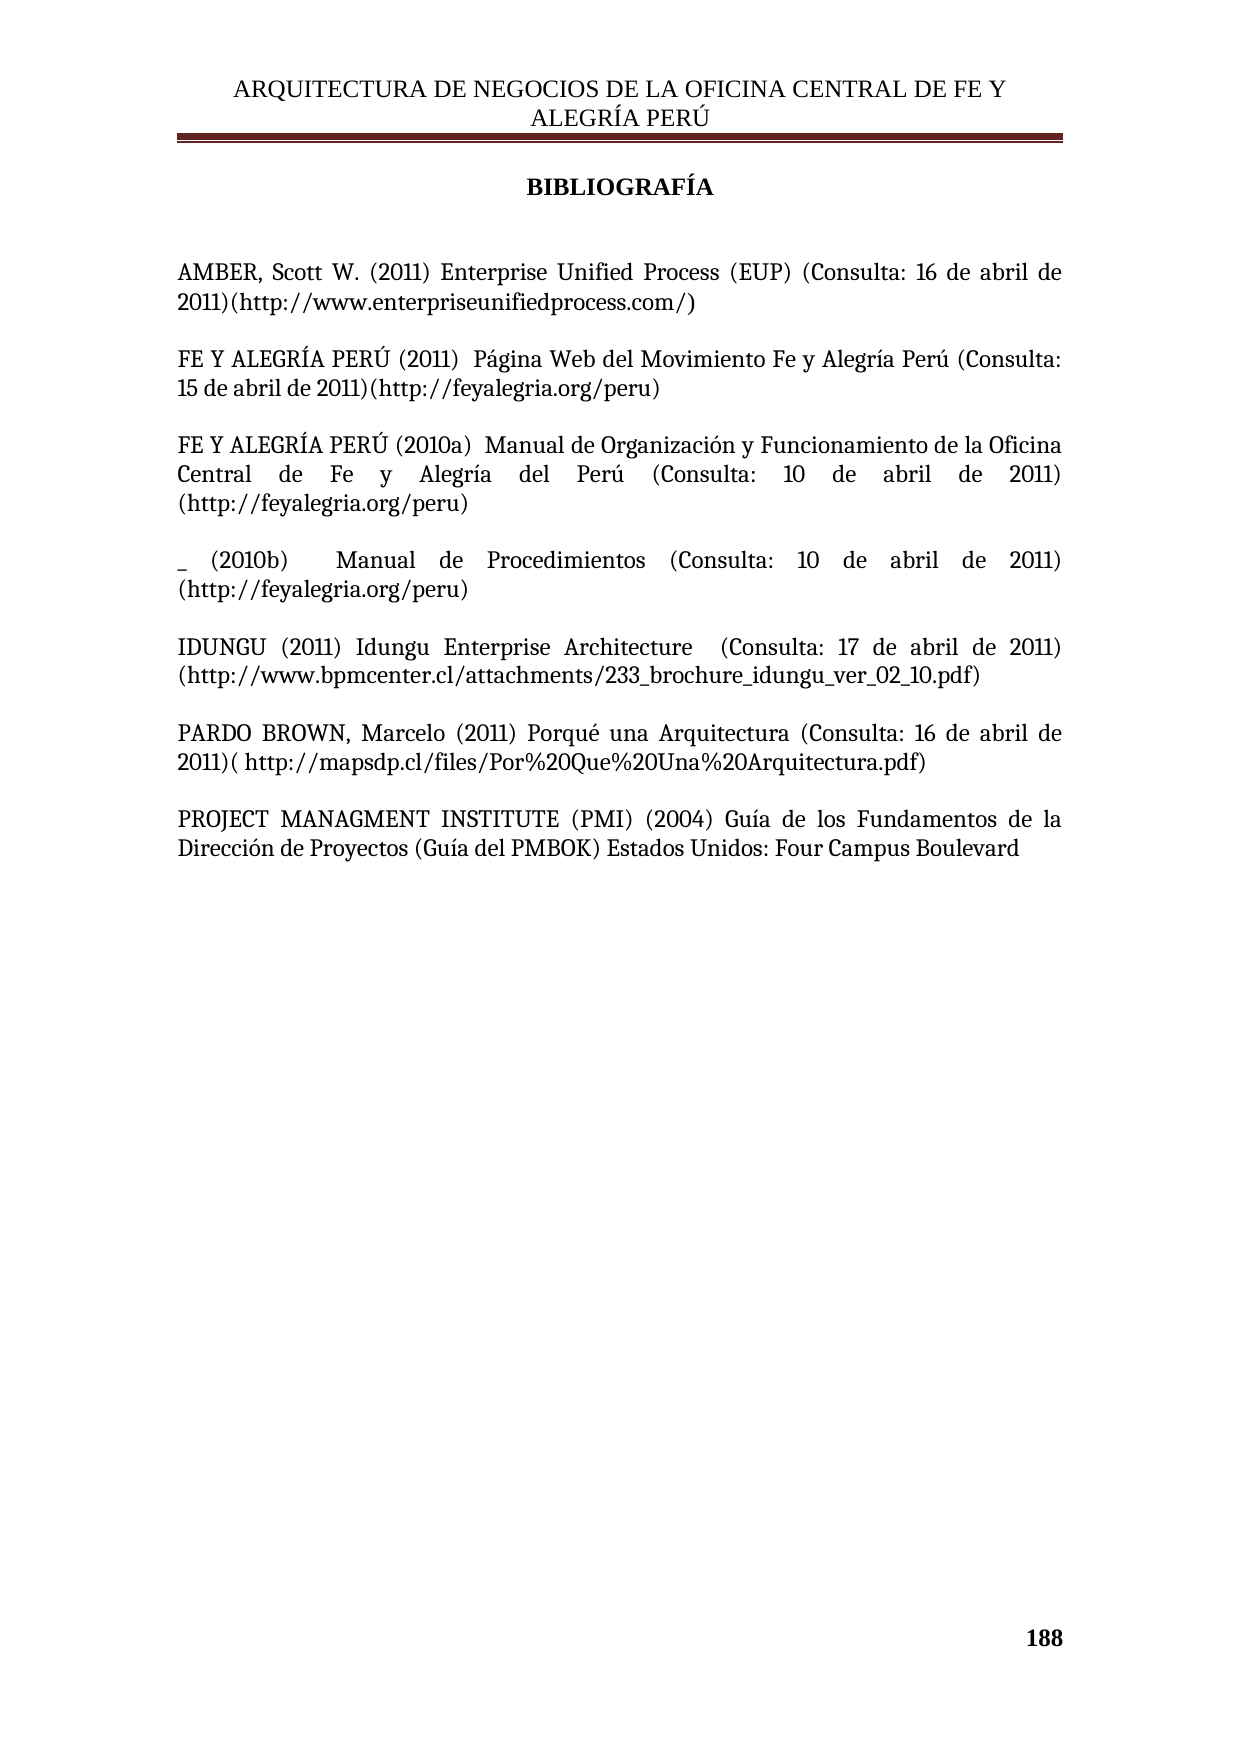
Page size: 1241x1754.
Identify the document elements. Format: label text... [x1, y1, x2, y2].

text IDUNGU (2011) Idungu Enterprise Architecture (Consulta: 17 de abril de 2011)(http://www.bpmcenter.cl/attachments/233_brochure_idungu_ver_02_10.pdf) [177, 632, 1063, 690]
subtitle BIBLIOGRAFÍA [177, 172, 1063, 200]
text PARDO BROWN, Marcelo (2011) Porqué una Arquitectura (Consulta: 16 de abril de 2011)( http://mapsdp.cl/files/Por%20Que%20Una%20Arquitectura.pdf) [177, 719, 1063, 776]
text PROJECT MANAGMENT INSTITUTE (PMI) (2004) Guía de los Fundamentos de la Dirección de Proyectos (Guía del PMBOK) Estados Unidos: Four Campus Boulevard [177, 805, 1063, 862]
text _ (2010b) Manual de Procedimientos (Consulta: 10 de abril de 2011) (http://feyalegria.org/peru) [177, 546, 1063, 604]
text FE Y ALEGRÍA PERÚ (2011) Página Web del Movimiento Fe y Alegría Perú (Consulta: 15 de abril de 2011)(http://feyalegria.org/peru) [177, 345, 1063, 402]
text FE Y ALEGRÍA PERÚ (2010a) Manual de Organización y Funcionamiento de la Oficina Central de Fe y Alegría del Perú (Consulta: 10 de abril de 2011) (http://feyalegria.org/peru) [177, 431, 1063, 517]
text AMBER, Scott W. (2011) Enterprise Unified Process (EUP) (Consulta: 16 de abril de 2011)(http://www.enterpriseunifiedprocess.com/) [177, 258, 1063, 316]
